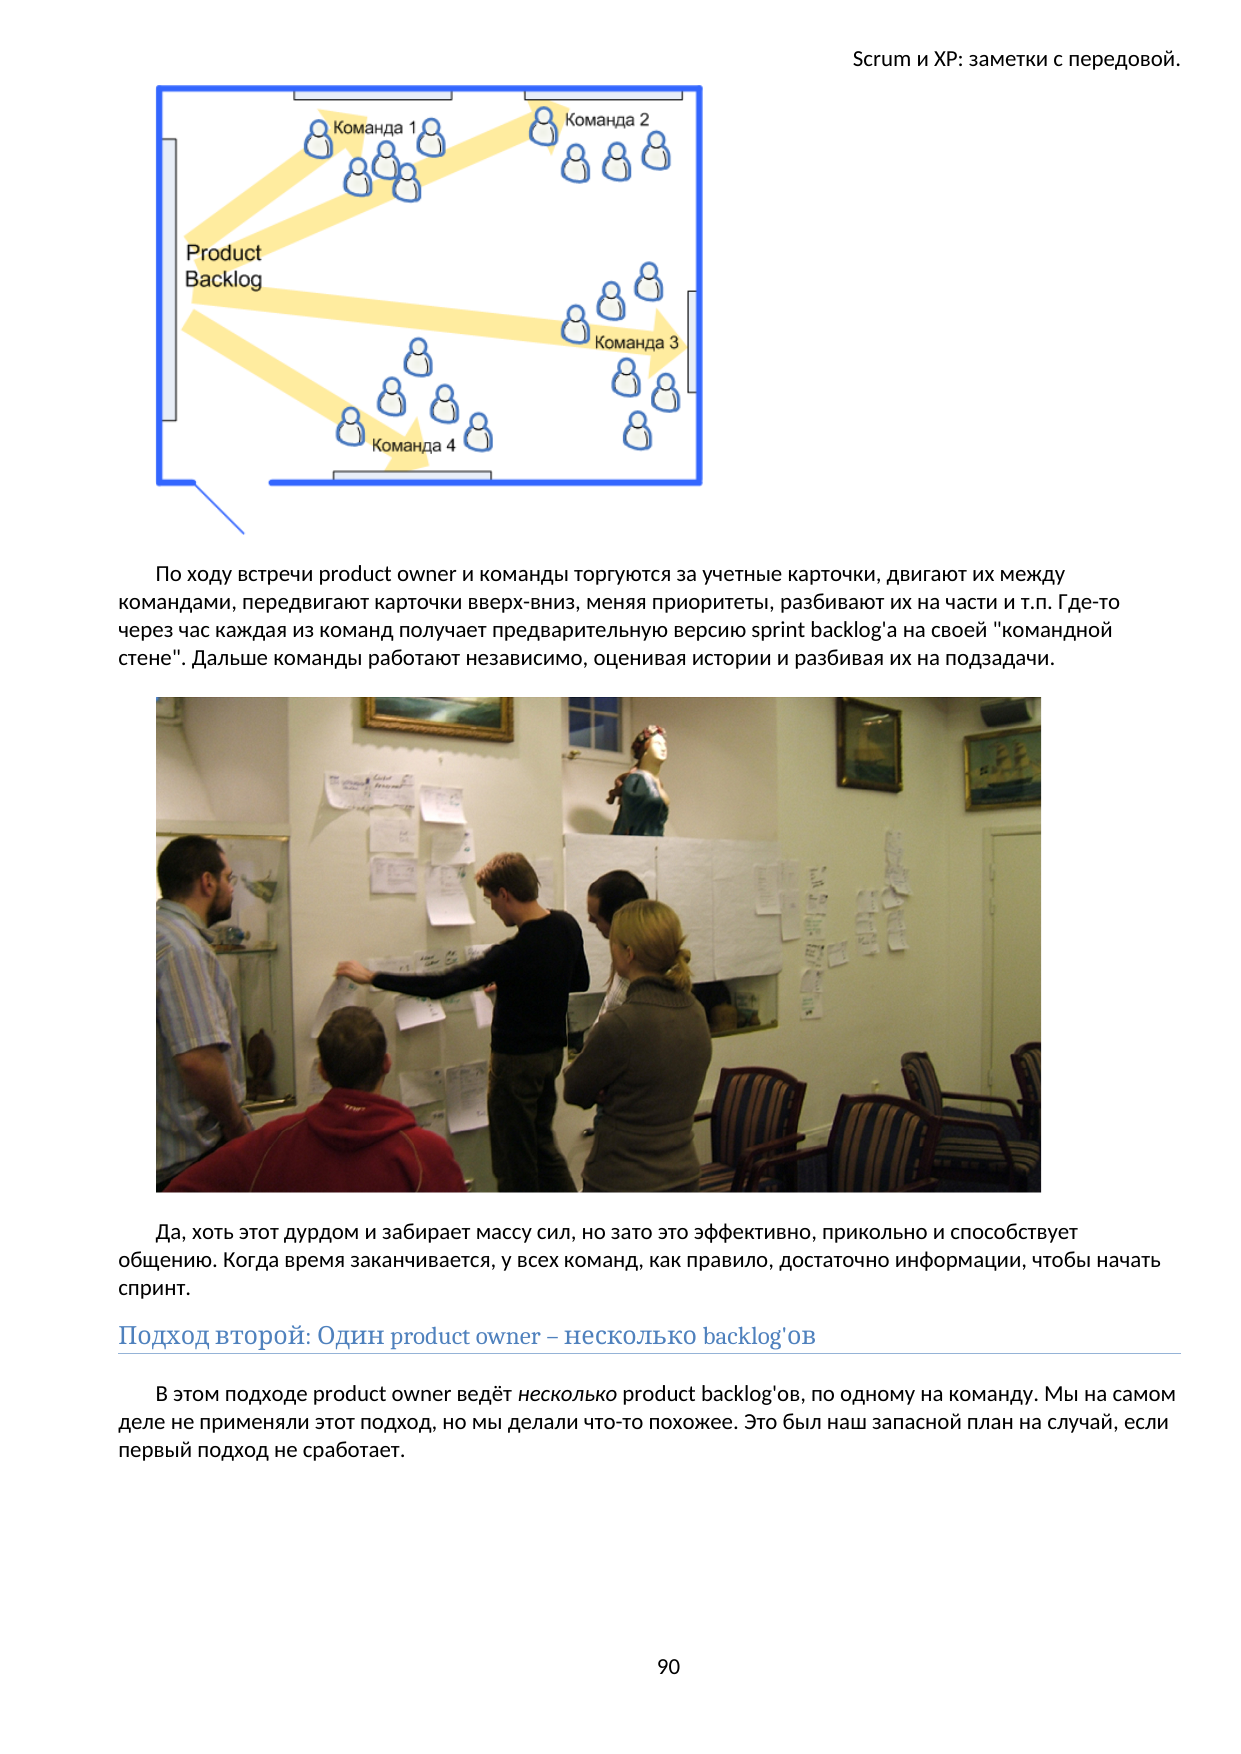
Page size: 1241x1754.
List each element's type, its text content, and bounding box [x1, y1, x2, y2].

text Да, хоть этот дурдом и забирает массу сил, но зато это эффективно, прикольно и способствует общению. Когда время заканчивается, у всех команд, как правило, достаточно информации, чтобы начать спринт. [118, 1217, 1181, 1301]
text В этом подходе product owner ведёт несколько product backlog'ов, по одному на команду. Мы на самом деле не применяли этот подход, но мы делали что-то похожее. Это был наш запасной план на случай, если первый подход не сработает. [118, 1379, 1181, 1463]
picture [155, 696, 1042, 1193]
subtitle Подход второй: Один product owner – несколько backlog'ов [118, 1322, 1181, 1353]
picture [155, 84, 704, 535]
text По ходу встречи product owner и команды торгуются за учетные карточки, двигают их между командами, передвигают карточки вверх-вниз, меняя приоритеты, разбивают их на части и т.п. Где-то через час каждая из команд получает предварительную версию sprint backlog'а на своей "командной стене". Дальше команды работают независимо, оценивая истории и разбивая их на подзадачи. [118, 559, 1181, 671]
